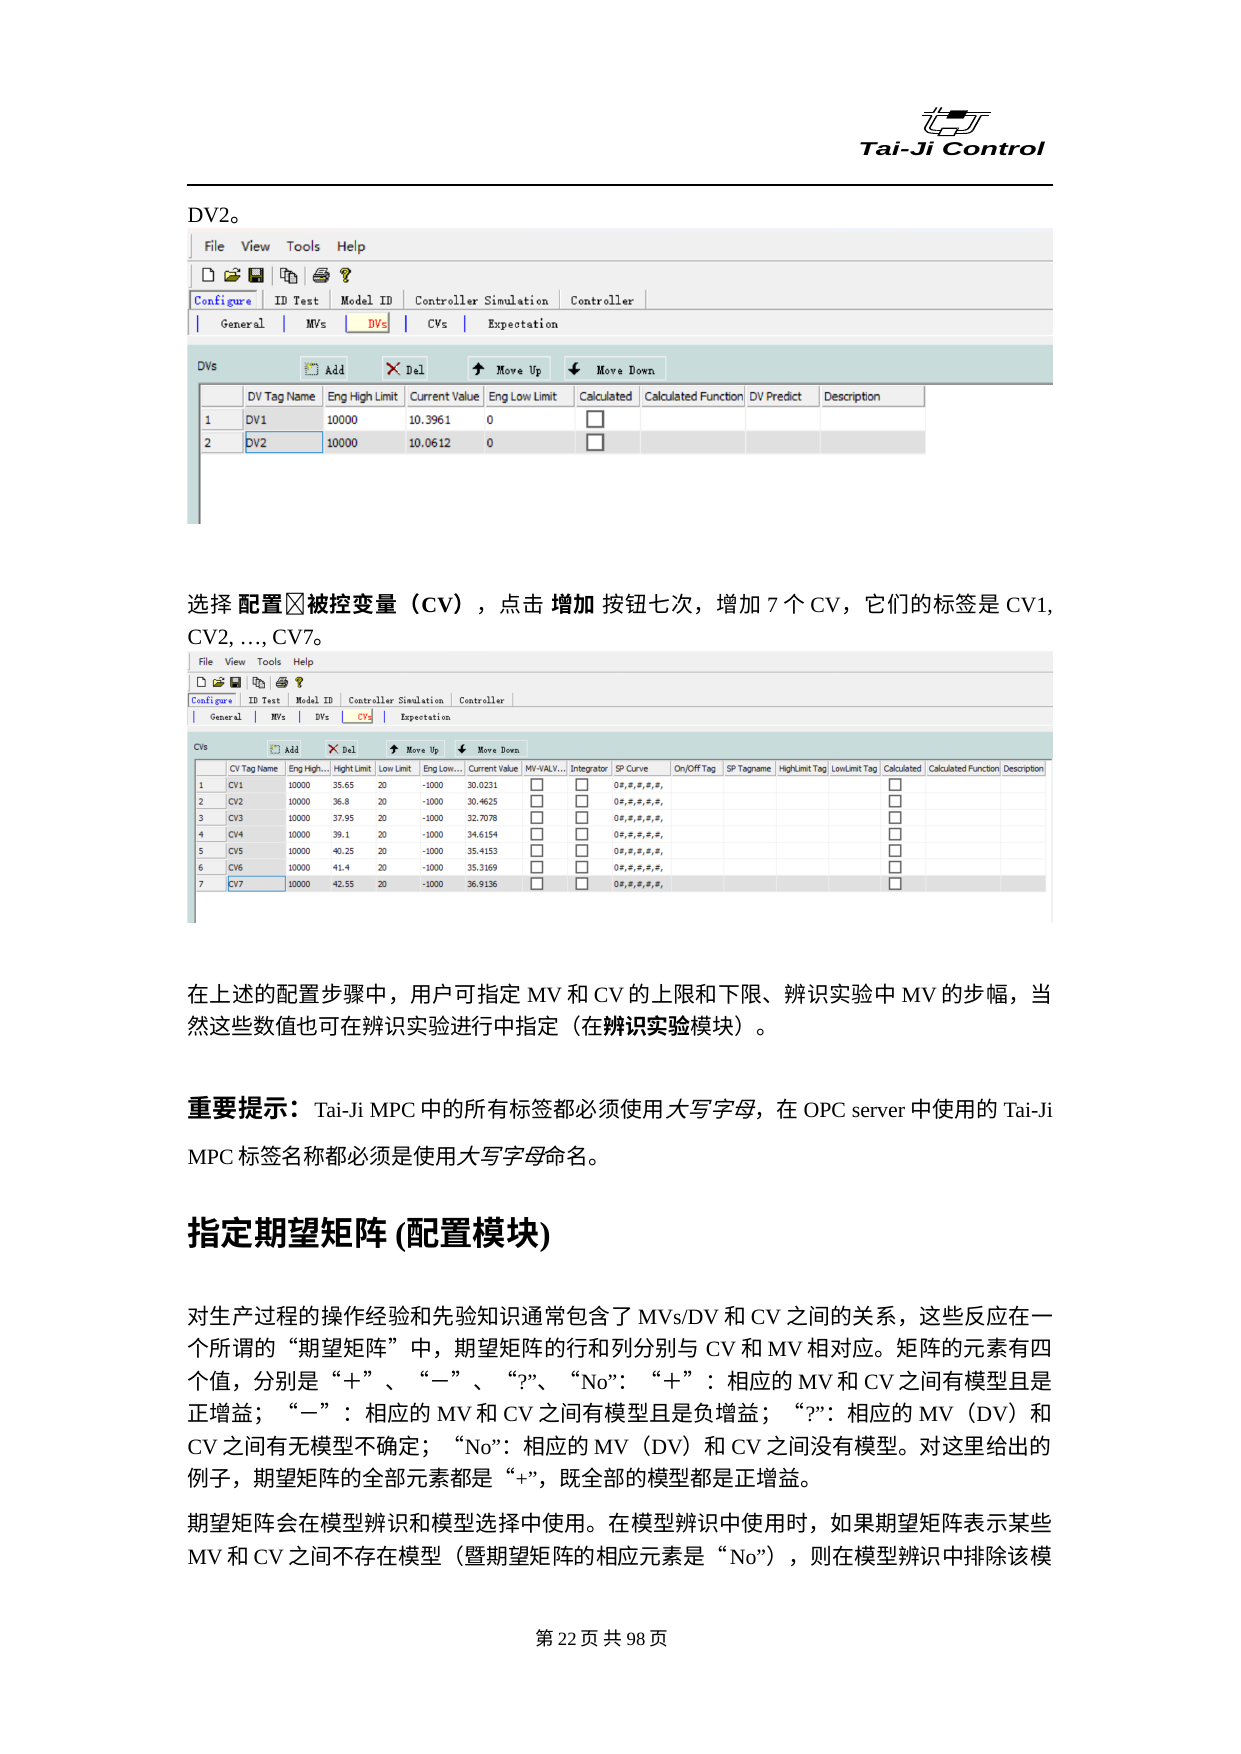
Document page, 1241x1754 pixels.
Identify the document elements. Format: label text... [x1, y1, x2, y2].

text 选择 配置被控变量（CV），点击 增加 按钮七次，增加7个CV，它们的标签是CV1, CV2, …, CV7。 [187, 586, 1053, 651]
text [187, 1506, 1053, 1571]
text 重要提示：Tai-Ji MPC中的所有标签都必须使用大写字母，在OPC server中使用的Tai-Ji MPC标签名称都必须是使用大写字母命名。 [187, 1074, 1053, 1171]
picture [187, 651, 1053, 923]
subtitle 指定期望矩阵 (配置模块) [187, 1198, 1053, 1263]
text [187, 196, 1053, 228]
text 在上述的配置步骤中，用户可指定MV和CV的上限和下限、辨识实验中MV的步幅，当然这些数值也可在辨识实验进行中指定（在辨识实验模块）。 [187, 976, 1053, 1041]
text 对生产过程的操作经验和先验知识通常包含了MVs/DV和CV之间的关系，这些反应在一个所谓的“期望矩阵”中，期望矩阵的行和列分别与CV和MV相对应。矩阵的元素有四个值，分别是“＋”、“－”、“?”、“No”：“＋”：相应的MV和CV之间有模型且是正增益；“－”：相应的MV和CV之间有模型且是负增益；“?”：相应的MV（DV）和CV之间有无模型不确定；“No”：相应的MV（DV）和CV之间没有模型。对这里给出的例子，期望矩阵的全部元素都是“+”，既全部的模型都是正增益。 [187, 1298, 1053, 1493]
picture [187, 228, 1053, 524]
